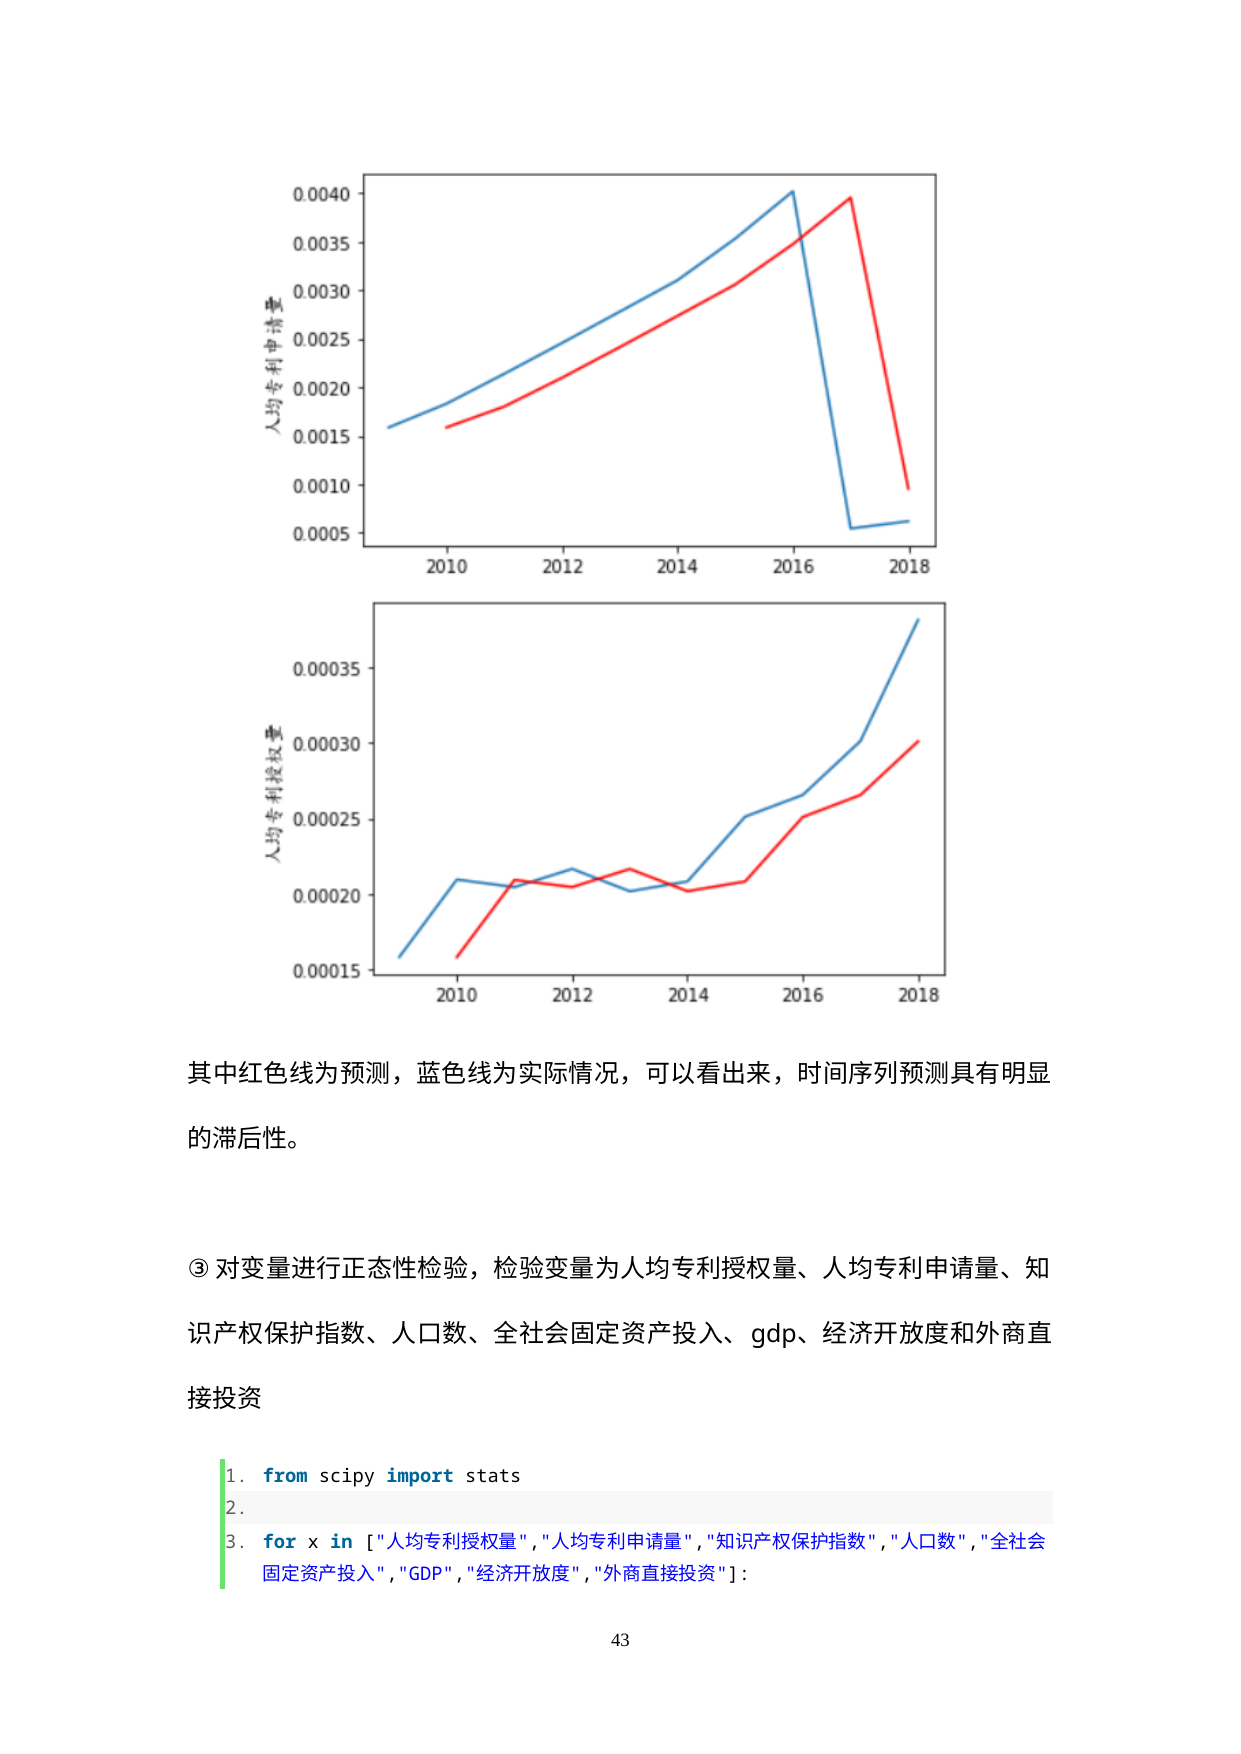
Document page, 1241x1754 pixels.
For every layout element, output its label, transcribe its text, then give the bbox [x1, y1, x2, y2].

text ③对变量进行正态性检验，检验变量为人均专利授权量、人均专利申请量、知识产权保护指数、人口数、全社会固定资产投入、gdp、经济开放度和外商直接投资 [187, 1234, 1053, 1429]
list for x in ["人均专利授权量","人均专利申请量","知识产权保护指数","人口数","全社会固定资产投入","GDP","经济开放度","外商直接投资"]: [225, 1524, 1053, 1589]
list from scipy import stats [225, 1459, 1053, 1491]
picture [187, 162, 1053, 1025]
text 其中红色线为预测，蓝色线为实际情况，可以看出来，时间序列预测具有明显的滞后性。 [187, 1025, 1053, 1169]
